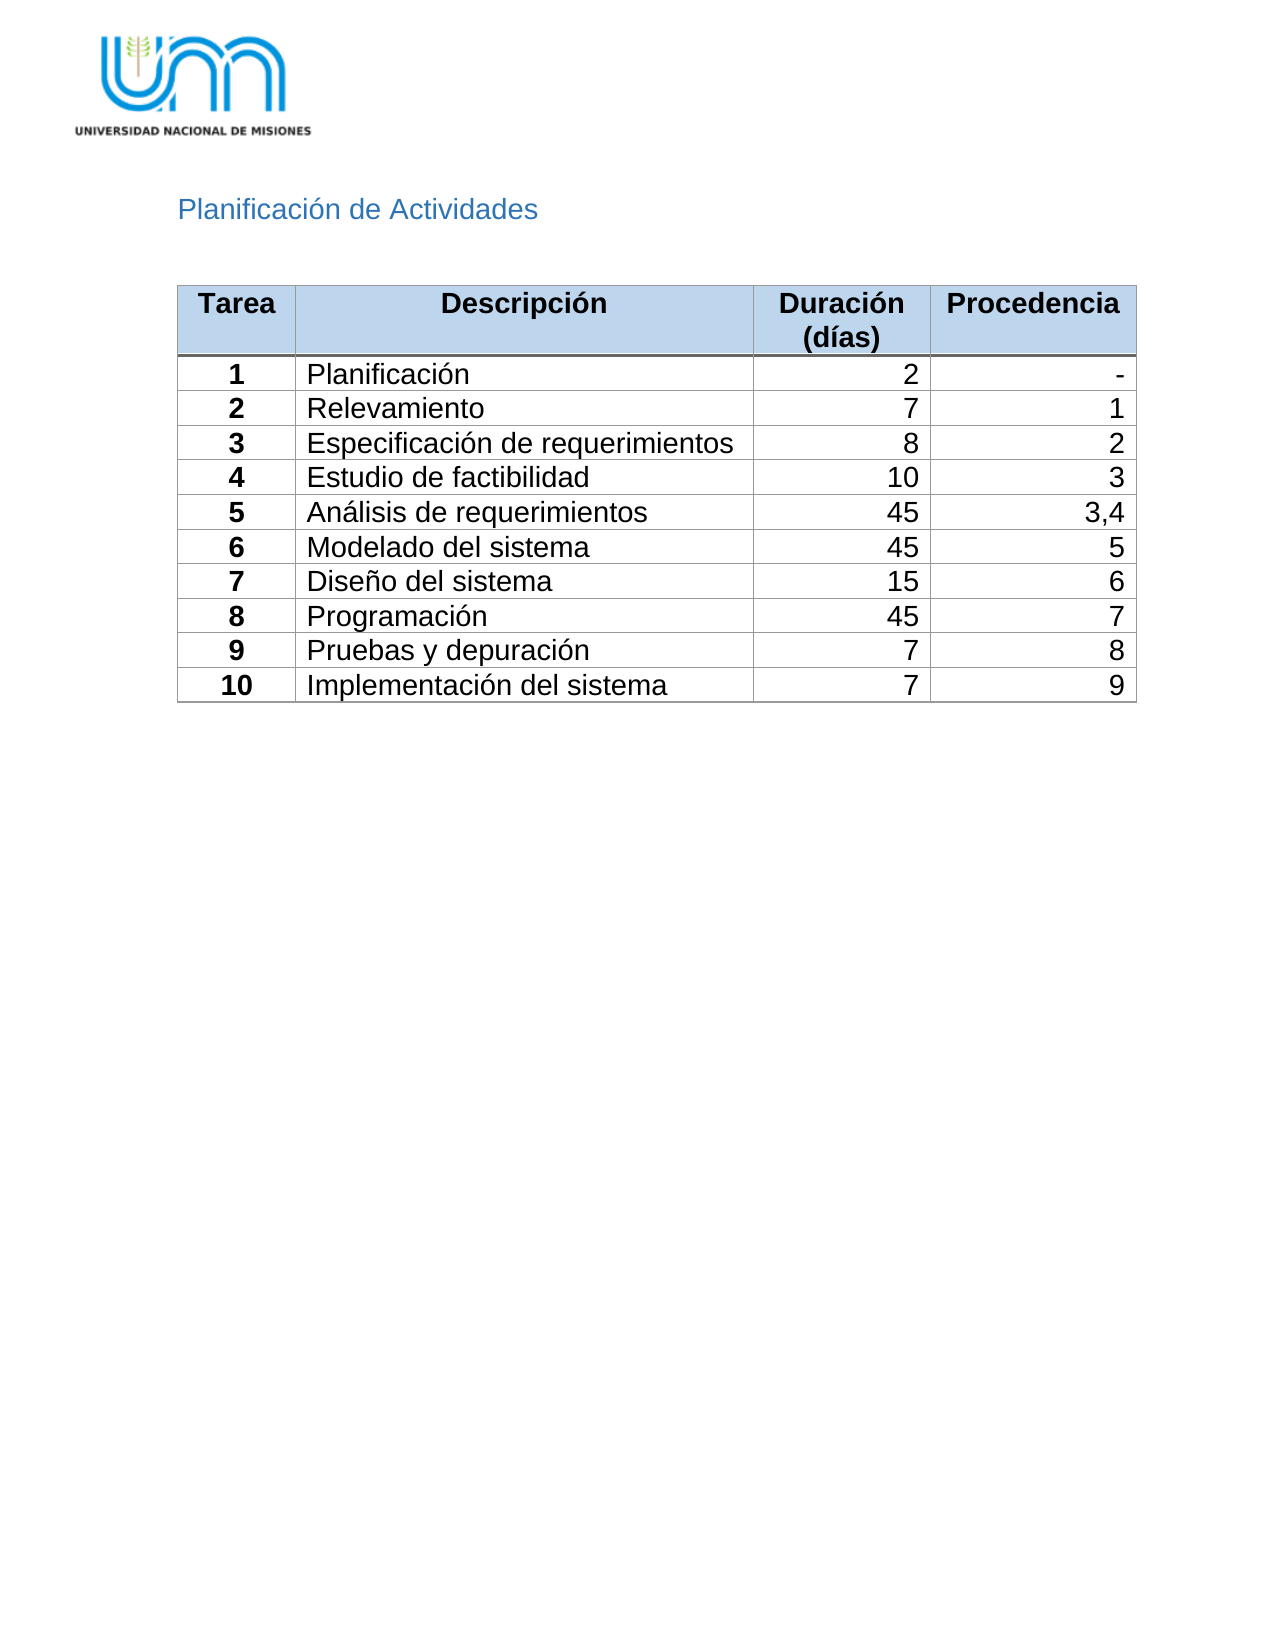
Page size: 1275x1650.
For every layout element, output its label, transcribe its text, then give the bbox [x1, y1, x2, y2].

table_cell 8 [931, 633, 1136, 667]
table_cell 15 [754, 564, 930, 598]
table_cell Análisis de requerimientos [296, 495, 753, 528]
table_cell 3 [178, 426, 295, 459]
table_header Procedencia [931, 286, 1136, 353]
table_cell Relevamiento [296, 391, 753, 425]
table_cell 4 [178, 460, 295, 494]
table_cell 7 [931, 599, 1136, 632]
table_cell Estudio de factibilidad [296, 460, 753, 494]
table_cell Especificación de requerimientos [296, 426, 753, 459]
table_cell 2 [754, 357, 930, 390]
table_cell 10 [178, 668, 295, 701]
table_cell 7 [754, 668, 930, 701]
table_cell 8 [754, 426, 930, 459]
table_cell Diseño del sistema [296, 564, 753, 598]
table_cell 9 [931, 668, 1136, 701]
table_cell 45 [754, 495, 930, 528]
table_cell Pruebas y depuración [296, 633, 753, 667]
table_cell Modelado del sistema [296, 530, 753, 563]
table_cell 5 [178, 495, 295, 528]
table_cell 9 [178, 633, 295, 667]
table_header Tarea [178, 286, 295, 353]
table_cell 2 [178, 391, 295, 425]
table_cell 7 [754, 391, 930, 425]
picture [65, 32, 322, 138]
table_header Duración (días) [754, 286, 930, 353]
table_cell 3,4 [931, 495, 1136, 528]
table_cell - [931, 357, 1136, 390]
table_cell 6 [178, 530, 295, 563]
table_cell 8 [178, 599, 295, 632]
table_cell 10 [754, 460, 930, 494]
table_cell 1 [178, 357, 295, 390]
table_cell 6 [931, 564, 1136, 598]
table_cell 1 [931, 391, 1136, 425]
table_cell Programación [296, 599, 753, 632]
table_cell 7 [178, 564, 295, 598]
table_cell 3 [931, 460, 1136, 494]
table_cell 5 [931, 530, 1136, 563]
table_header Descripción [296, 286, 753, 353]
table_cell Implementación del sistema [296, 668, 753, 701]
table_cell 45 [754, 599, 930, 632]
subtitle Planificación de Actividades [177, 192, 1098, 225]
table_cell 2 [931, 426, 1136, 459]
table_cell 7 [754, 633, 930, 667]
table_cell Planificación [296, 357, 753, 390]
table_cell 45 [754, 530, 930, 563]
